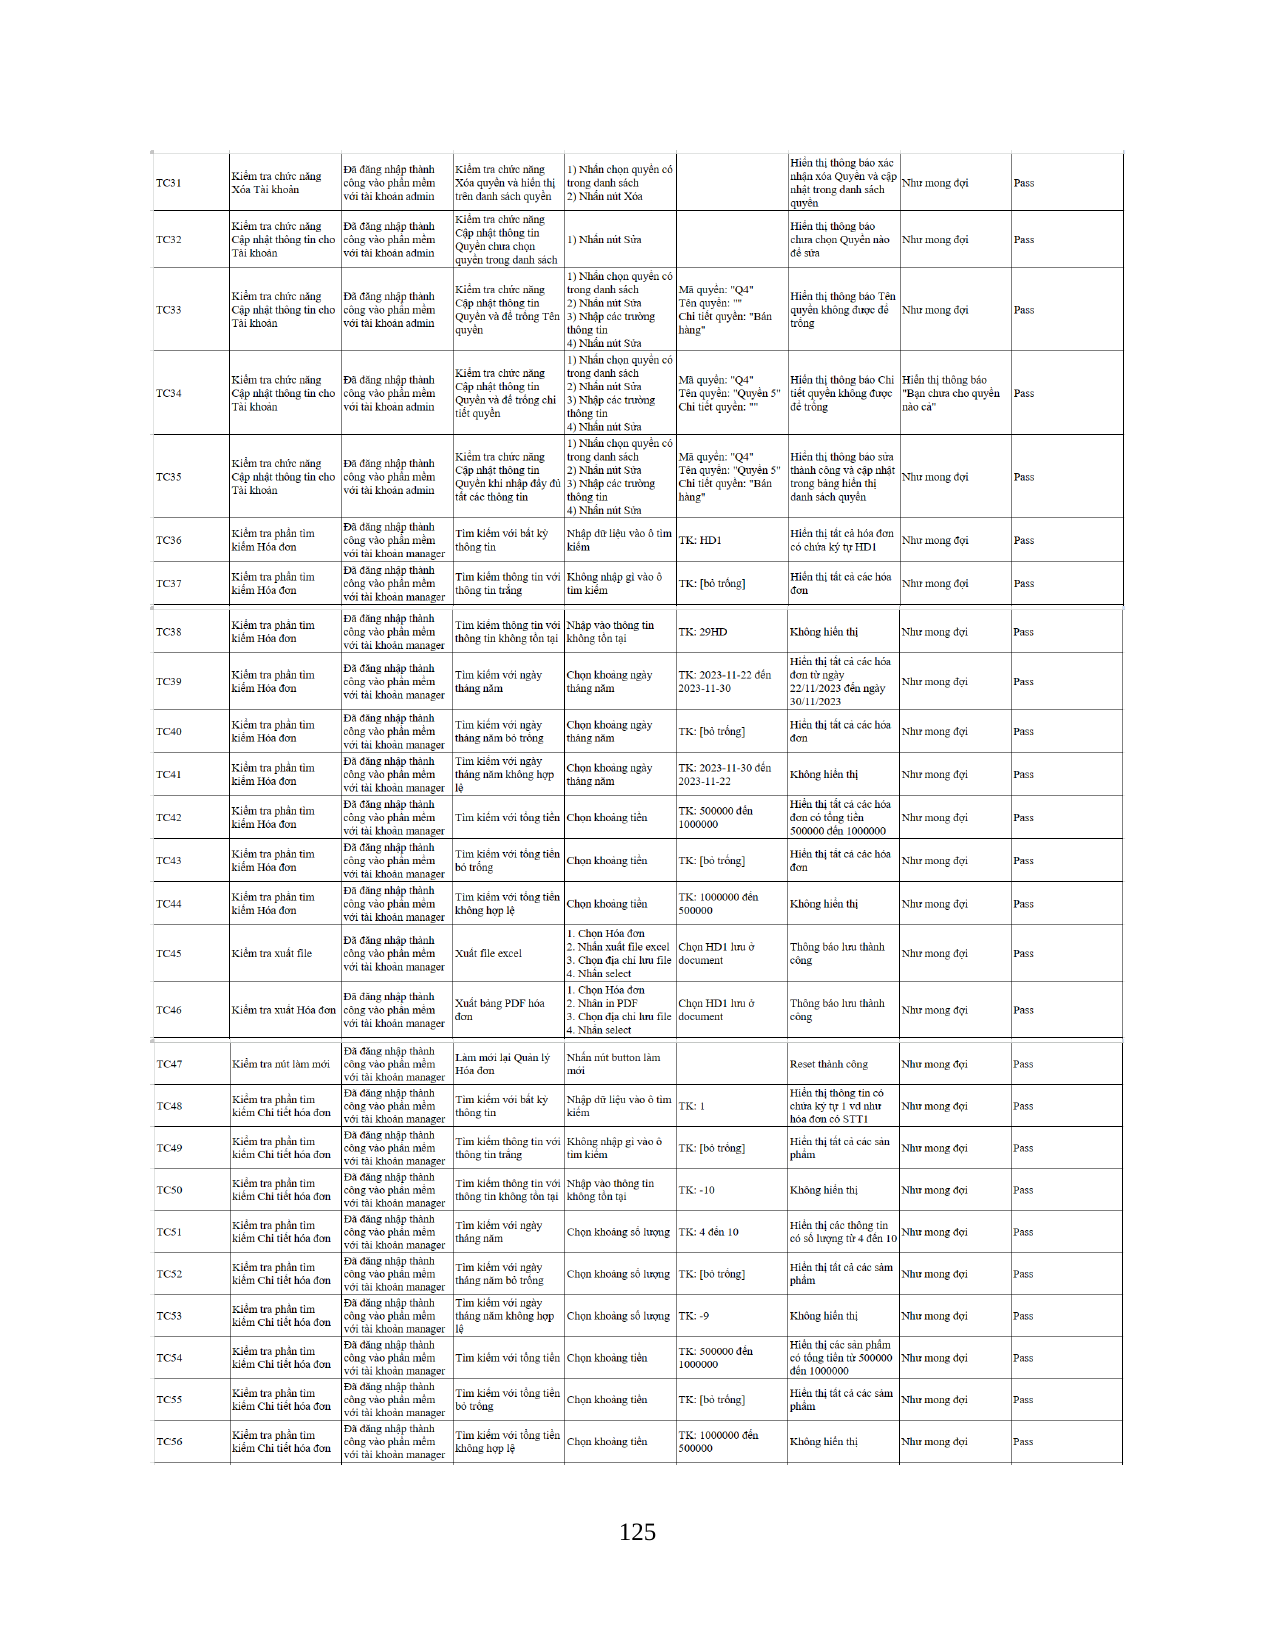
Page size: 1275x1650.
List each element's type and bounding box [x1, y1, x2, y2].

picture [150, 150, 1125, 1465]
